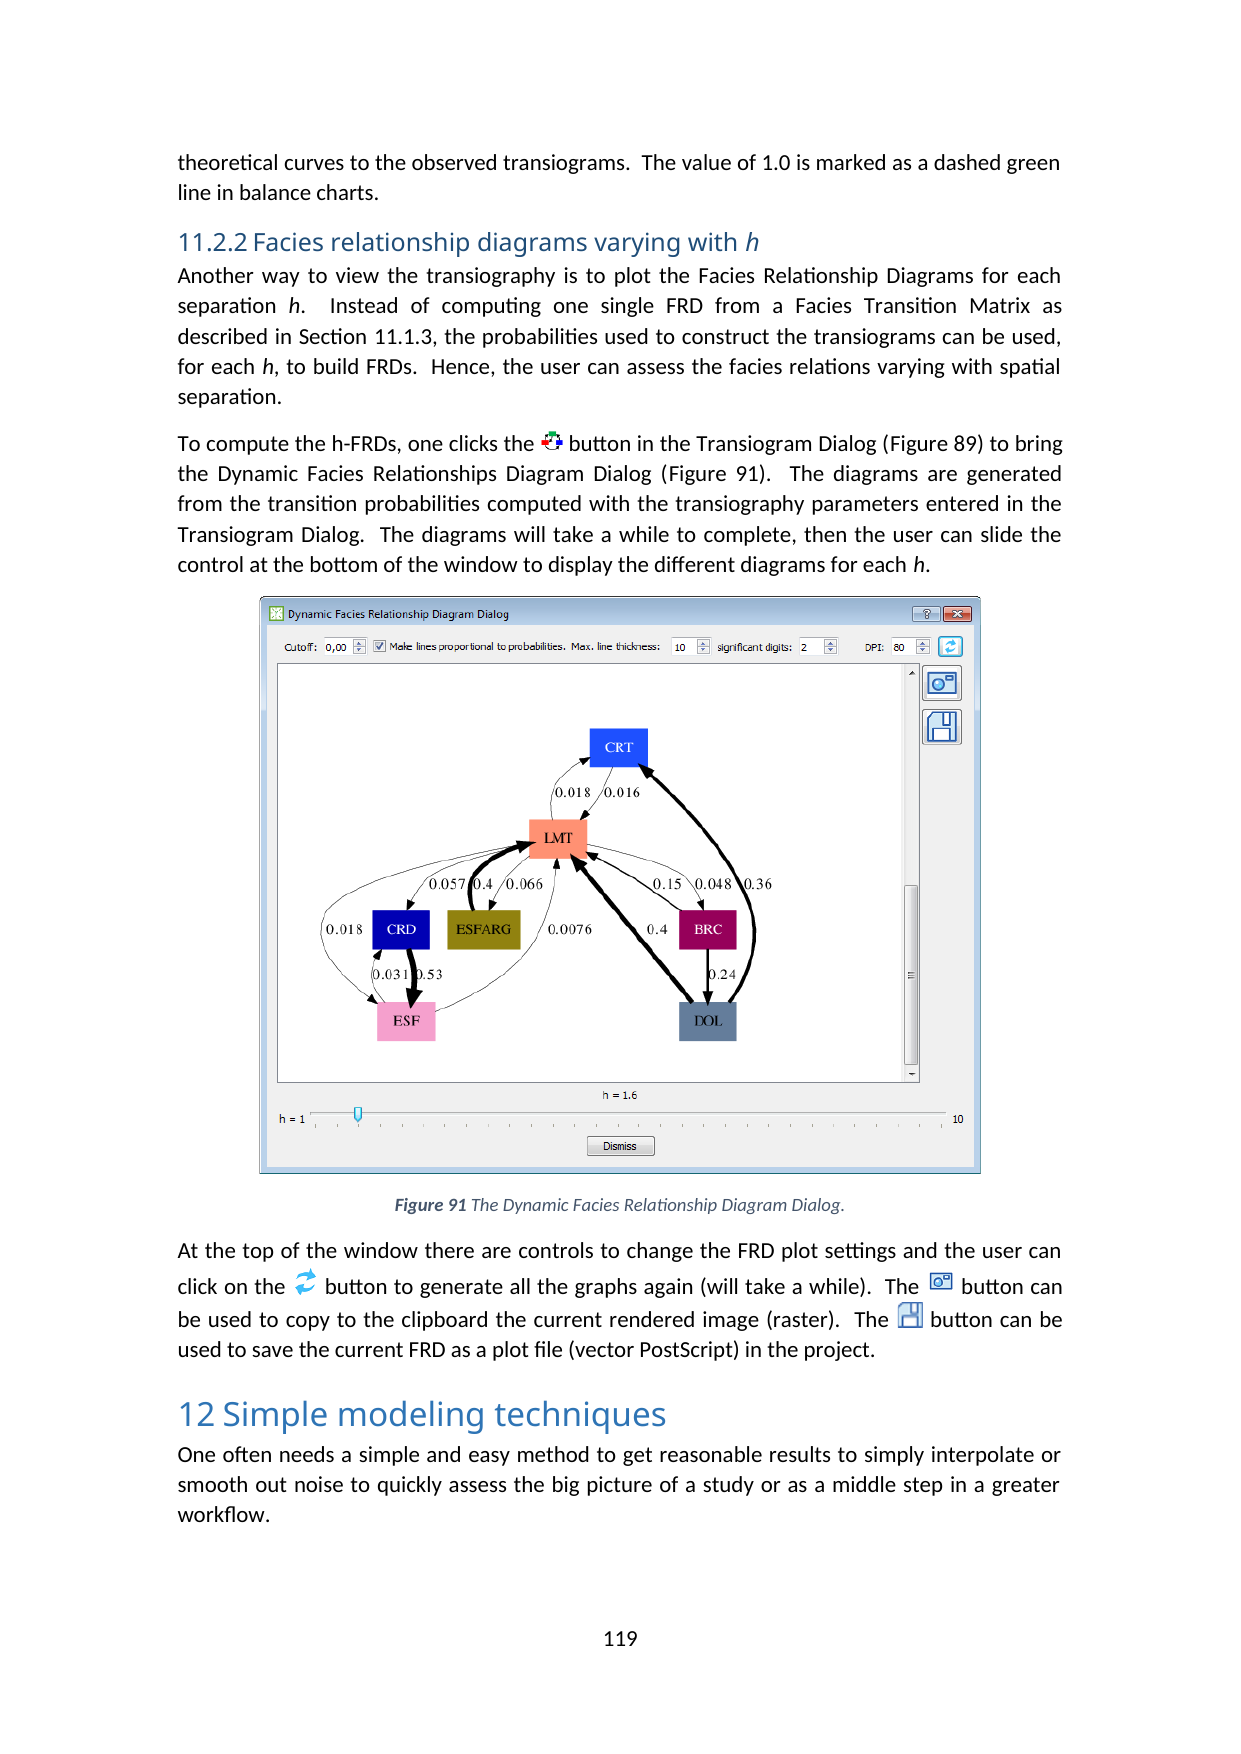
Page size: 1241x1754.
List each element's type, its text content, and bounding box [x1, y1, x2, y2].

text At the top of the window there are controls to change the FRD plot settings and the user can click on the button to generate all the graphs again (will take a while). The button can be used to copy to the clipboard the current rendered image (raster). The button can be used to save the current FRD as a plot file (vector PostScript) in the project. [177, 1237, 1063, 1363]
subtitle Simple modeling techniques [177, 1391, 1063, 1436]
text To compute the h-FRDs, one clicks the button in the Transiogram Dialog (Figure 87) to bring the Dynamic Facies Relationships Diagram Dialog (Figure 89). The diagrams are generated from the transition probabilities computed with the transiography parameters entered in the Transiogram Dialog. The diagrams will take a while to complete, then the user can slide the control at the bottom of the window to display the different diagrams for each h. [177, 429, 1063, 578]
text One often needs a simple and easy method to get reasonable results to simply interpolate or smooth out noise to quickly assess the big picture of a study or as a middle step in a greater workflow. [177, 1440, 1063, 1528]
picture [291, 1268, 319, 1295]
picture [259, 596, 981, 1174]
picture [897, 1302, 923, 1328]
text Figure 91 The Dynamic Facies Relationship Diagram Dialog. [177, 1193, 1063, 1216]
subtitle Facies relationship diagrams varying with h [177, 225, 1063, 259]
picture [927, 1266, 955, 1295]
text Another way to view the transiography is to plot the Facies Relationship Diagrams for each separation h. Instead of computing one single FRD from a Facies Transition Matrix as described in Section 11.1.3, the probabilities used to construct the transiograms can be used, for each h, to build FRDs. Hence, the user can assess the facies relations varying with spatial separation. [177, 261, 1063, 410]
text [177, 148, 1063, 206]
picture [541, 430, 563, 452]
